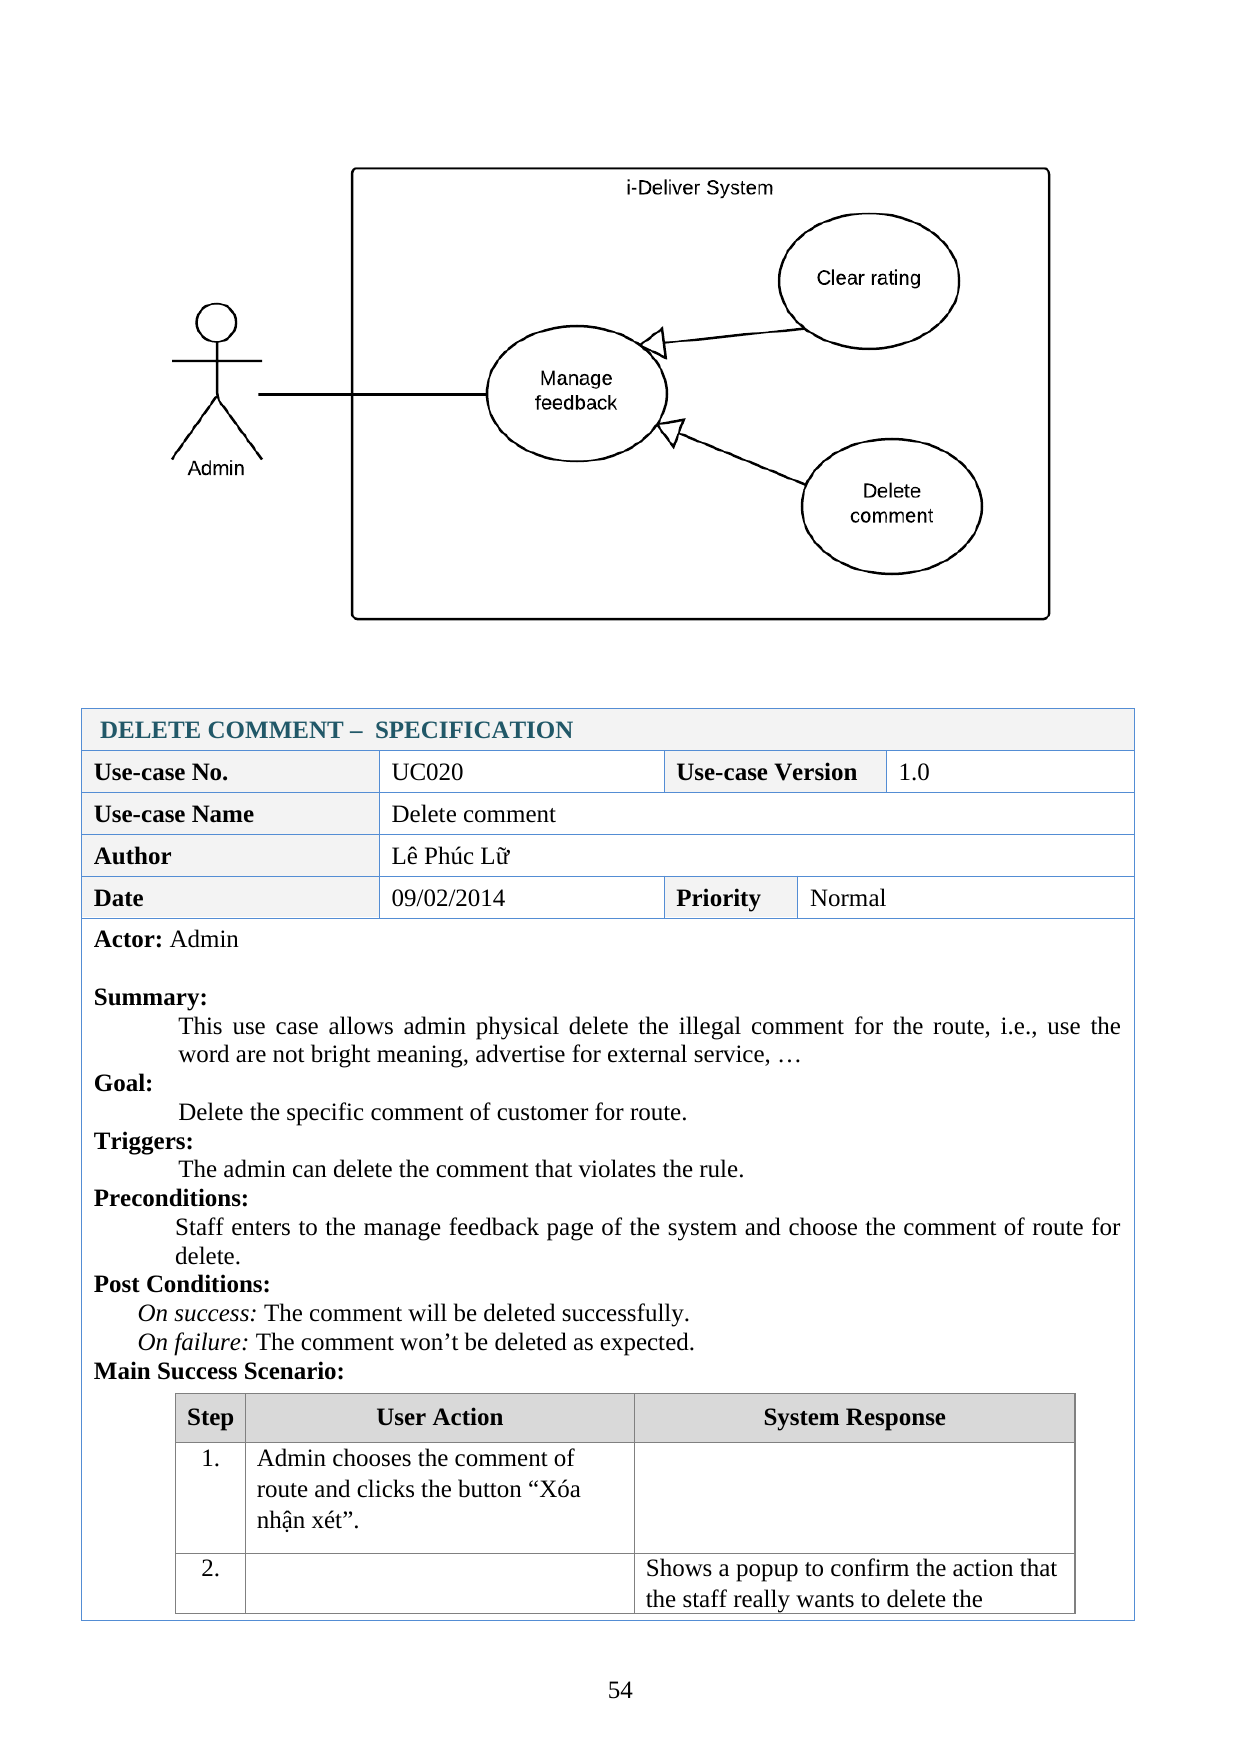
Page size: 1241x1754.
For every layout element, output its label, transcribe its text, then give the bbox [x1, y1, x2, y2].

table_header DELETE COMMENT – SPECIFICATION [82, 709, 1134, 750]
table_cell Author [82, 835, 379, 876]
table_cell UC020 [380, 751, 664, 792]
table_cell Normal [798, 877, 1134, 917]
table_cell Lê Phúc Lữ [380, 835, 1134, 876]
picture [112, 103, 1128, 690]
table_cell 1.0 [887, 751, 1134, 792]
table_cell Use-case Name [82, 793, 379, 834]
table_cell Priority [665, 877, 797, 917]
table_cell Use-case Version [665, 751, 886, 792]
table_cell 09/02/2014 [380, 877, 664, 917]
table_cell Date [82, 877, 379, 917]
table_cell Use-case No. [82, 751, 379, 792]
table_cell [82, 919, 1134, 1620]
table_cell Delete comment [380, 793, 1134, 834]
